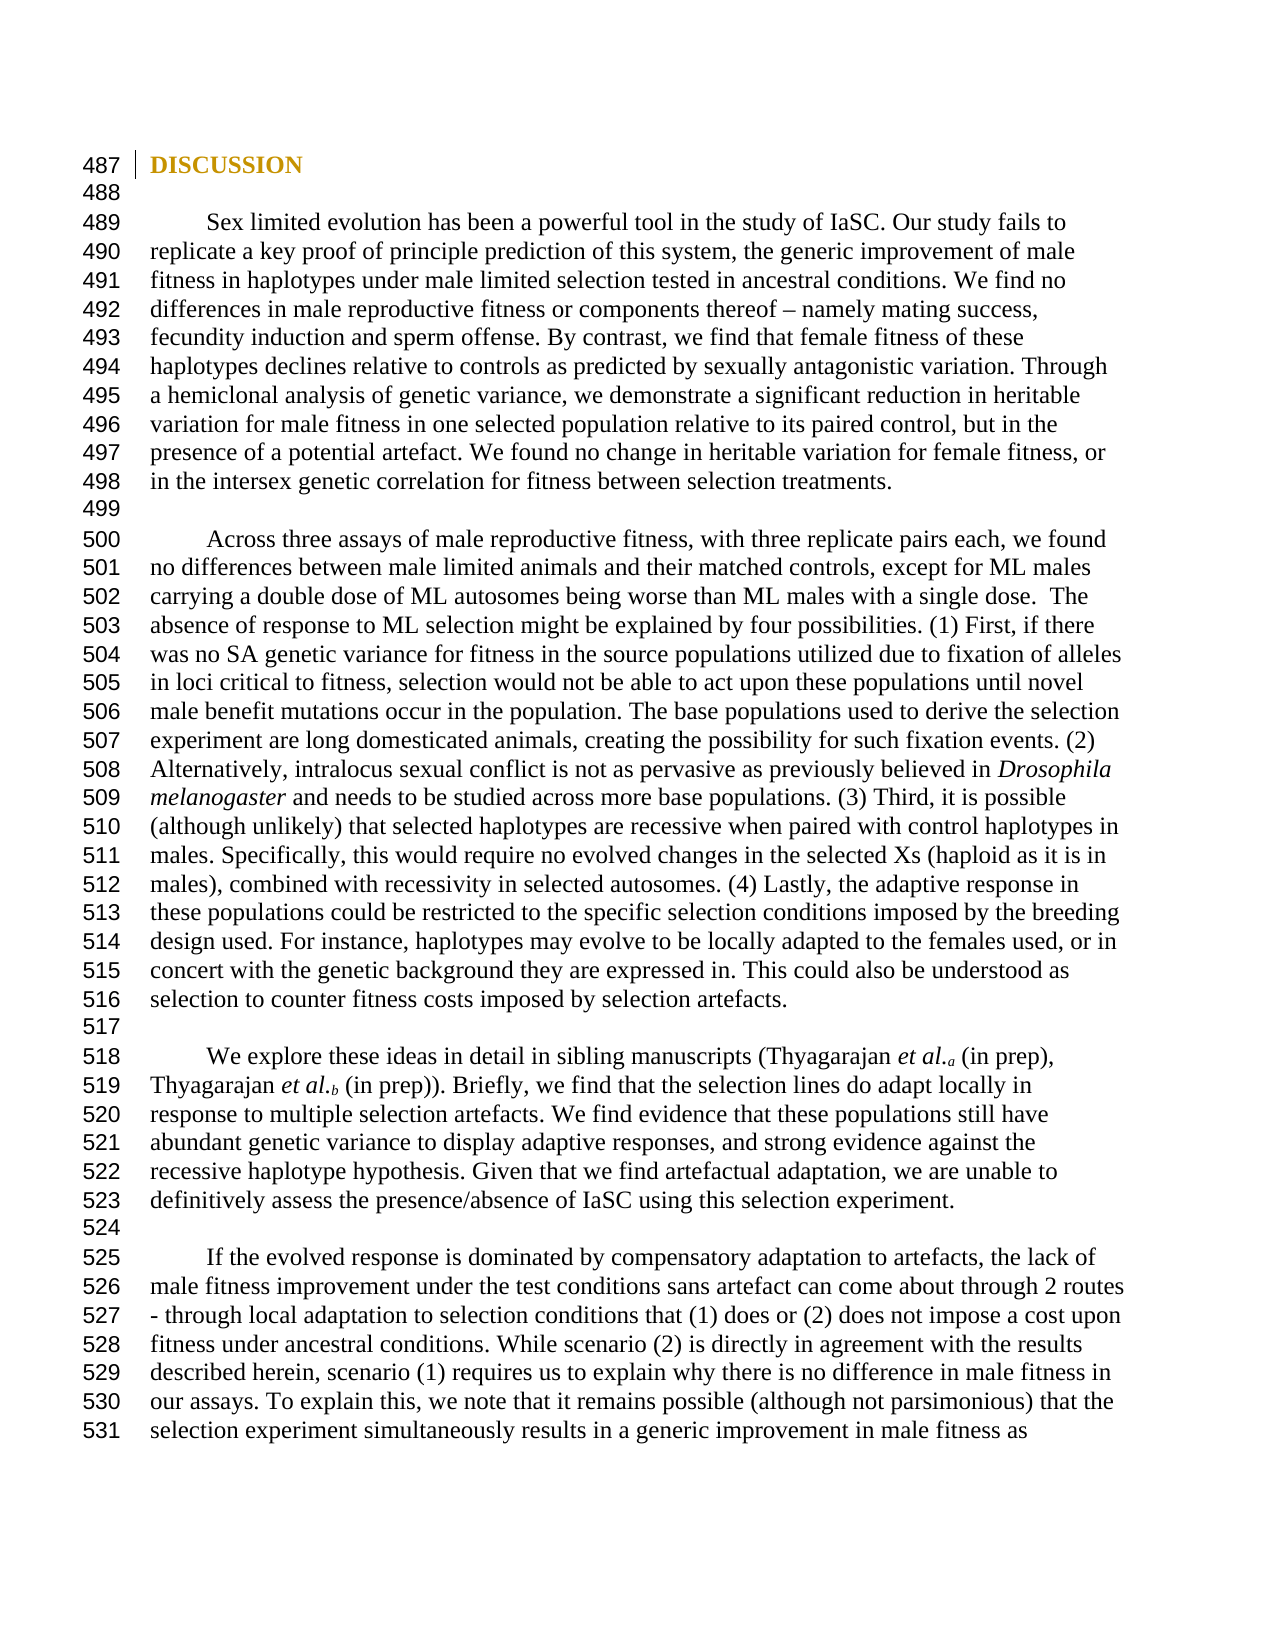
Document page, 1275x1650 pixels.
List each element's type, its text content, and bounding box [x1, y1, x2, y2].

text We explore these ideas in detail in sibling manuscripts (Thyagarajan et al.a (in prep), Thyagarajan et al.b (in prep)). Briefly, we find that the selection lines do adapt locally in response to multiple selection artefacts. We find evidence that these populations still have abundant genetic variance to display adaptive responses, and strong evidence against the recessive haplotype hypothesis. Given that we find artefactual adaptation, we are unable to definitively assess the presence/absence of IaSC using this selection experiment. [150, 1041, 1125, 1214]
text Across three assays of male reproductive fitness, with three replicate pairs each, we found no differences between male limited animals and their matched controls, except for ML males carrying a double dose of ML autosomes being worse than ML males with a single dose. The absence of response to ML selection might be explained by four possibilities. (1) First, if there was no SA genetic variance for fitness in the source populations utilized due to fixation of alleles in loci critical to fitness, selection would not be able to act upon these populations until novel male benefit mutations occur in the population. The base populations used to derive the selection experiment are long domesticated animals, creating the possibility for such fixation events. (2) Alternatively, intralocus sexual conflict is not as pervasive as previously believed in Drosophila melanogaster and needs to be studied across more base populations. (3) Third, it is possible (although unlikely) that selected haplotypes are recessive when paired with control haplotypes in males. Specifically, this would require no evolved changes in the selected Xs (haploid as it is in males), combined with recessivity in selected autosomes. (4) Lastly, the adaptive response in these populations could be restricted to the specific selection conditions imposed by the breeding design used. For instance, haplotypes may evolve to be locally adapted to the females used, or in concert with the genetic background they are expressed in. This could also be understood as selection to counter fitness costs imposed by selection artefacts. [150, 524, 1125, 1012]
text DISCUSSION [150, 150, 1125, 179]
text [150, 1242, 1125, 1444]
text Sex limited evolution has been a powerful tool in the study of IaSC. Our study fails to replicate a key proof of principle prediction of this system, the generic improvement of male fitness in haplotypes under male limited selection tested in ancestral conditions. We find no differences in male reproductive fitness or components thereof – namely mating success, fecundity induction and sperm offense. By contrast, we find that female fitness of these haplotypes declines relative to controls as predicted by sexually antagonistic variation. Through a hemiclonal analysis of genetic variance, we demonstrate a significant reduction in heritable variation for male fitness in one selected population relative to its paired control, but in the presence of a potential artefact. We found no change in heritable variation for female fitness, or in the intersex genetic correlation for fitness between selection treatments. [150, 207, 1125, 495]
